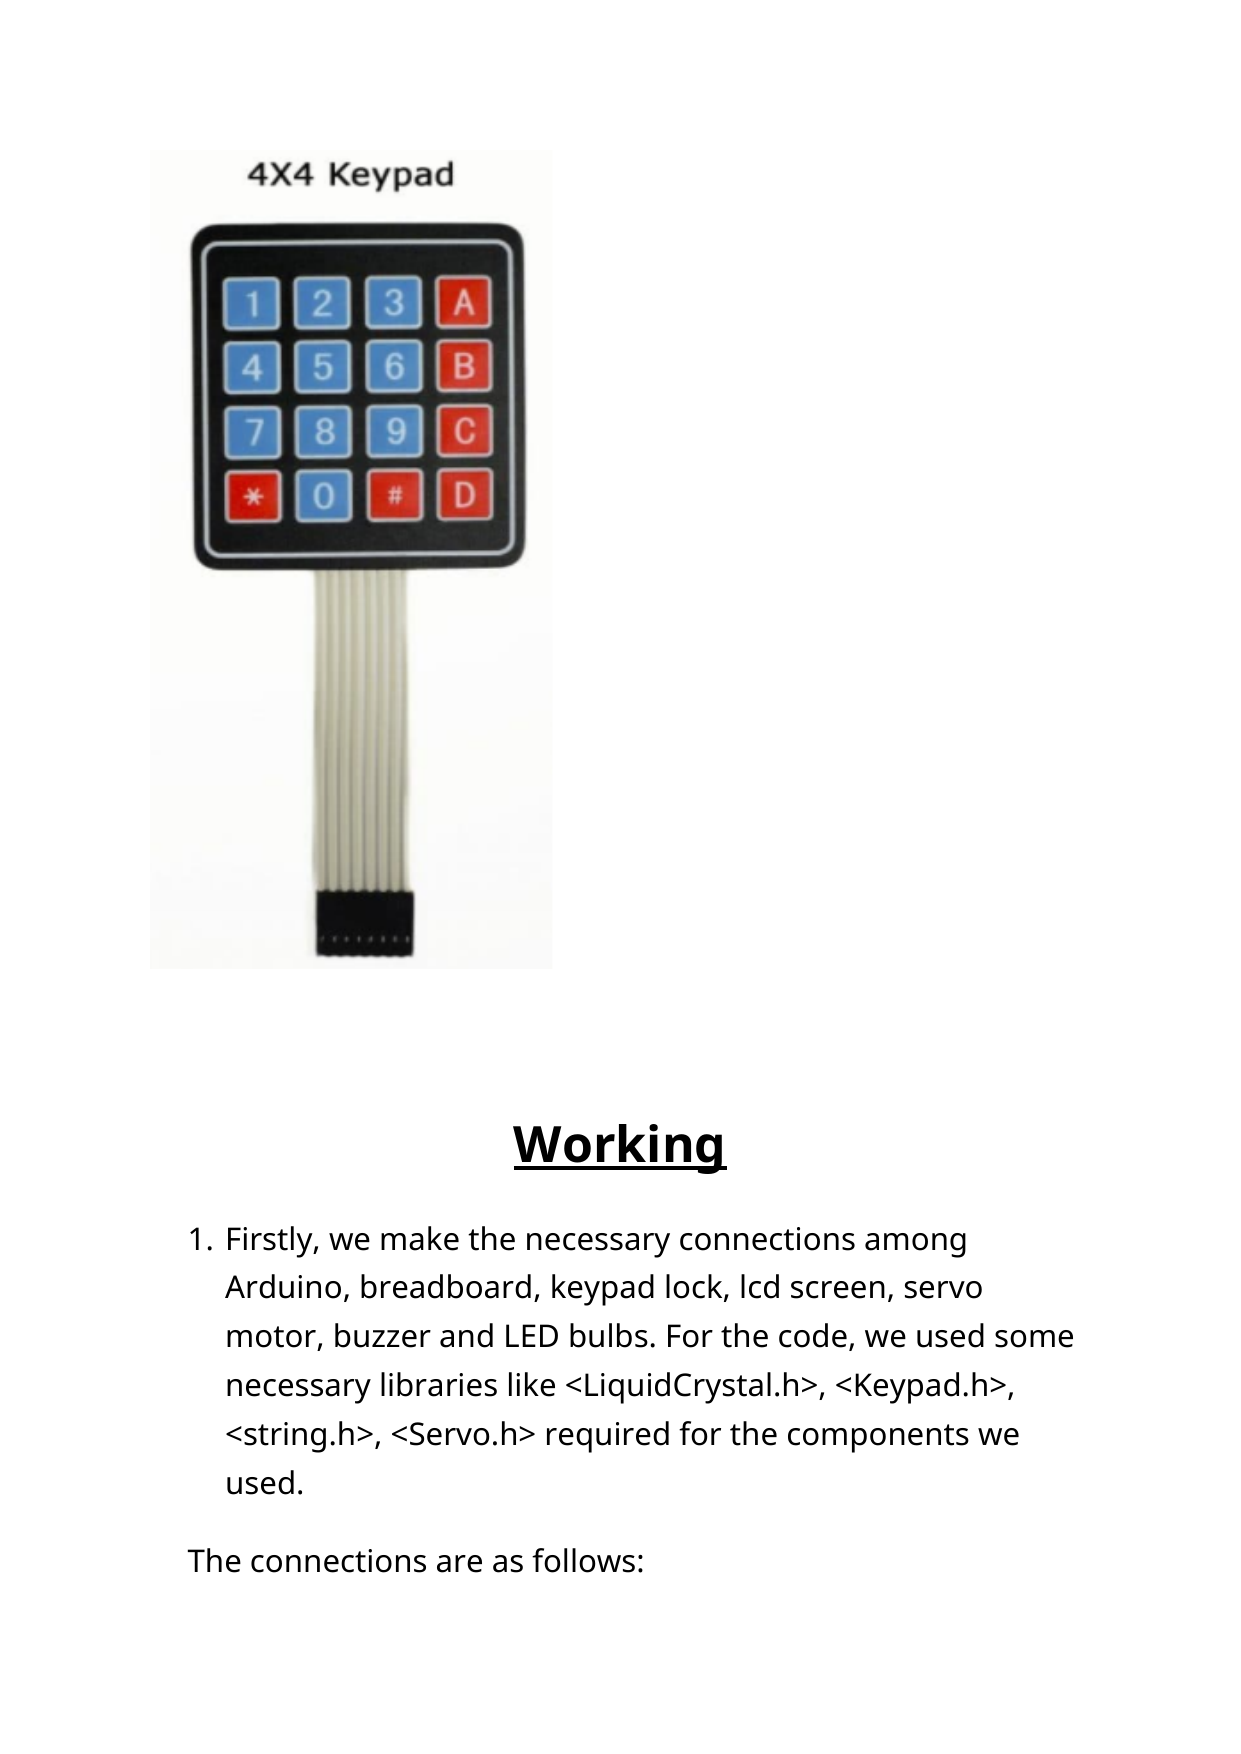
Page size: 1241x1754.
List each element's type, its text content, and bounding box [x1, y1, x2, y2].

text The connections are as follows: [187, 1539, 1090, 1582]
list Firstly, we make the necessary connections among Arduino, breadboard, keypad lock, lcd screen, servo motor, buzzer and LED bulbs. For the code, we used some necessary libraries like <LiquidCrystal.h>, <Keypad.h>, <string.h>, <Servo.h> required for the components we used. [187, 1216, 1090, 1504]
picture [150, 150, 558, 969]
text Working [150, 1109, 1090, 1177]
